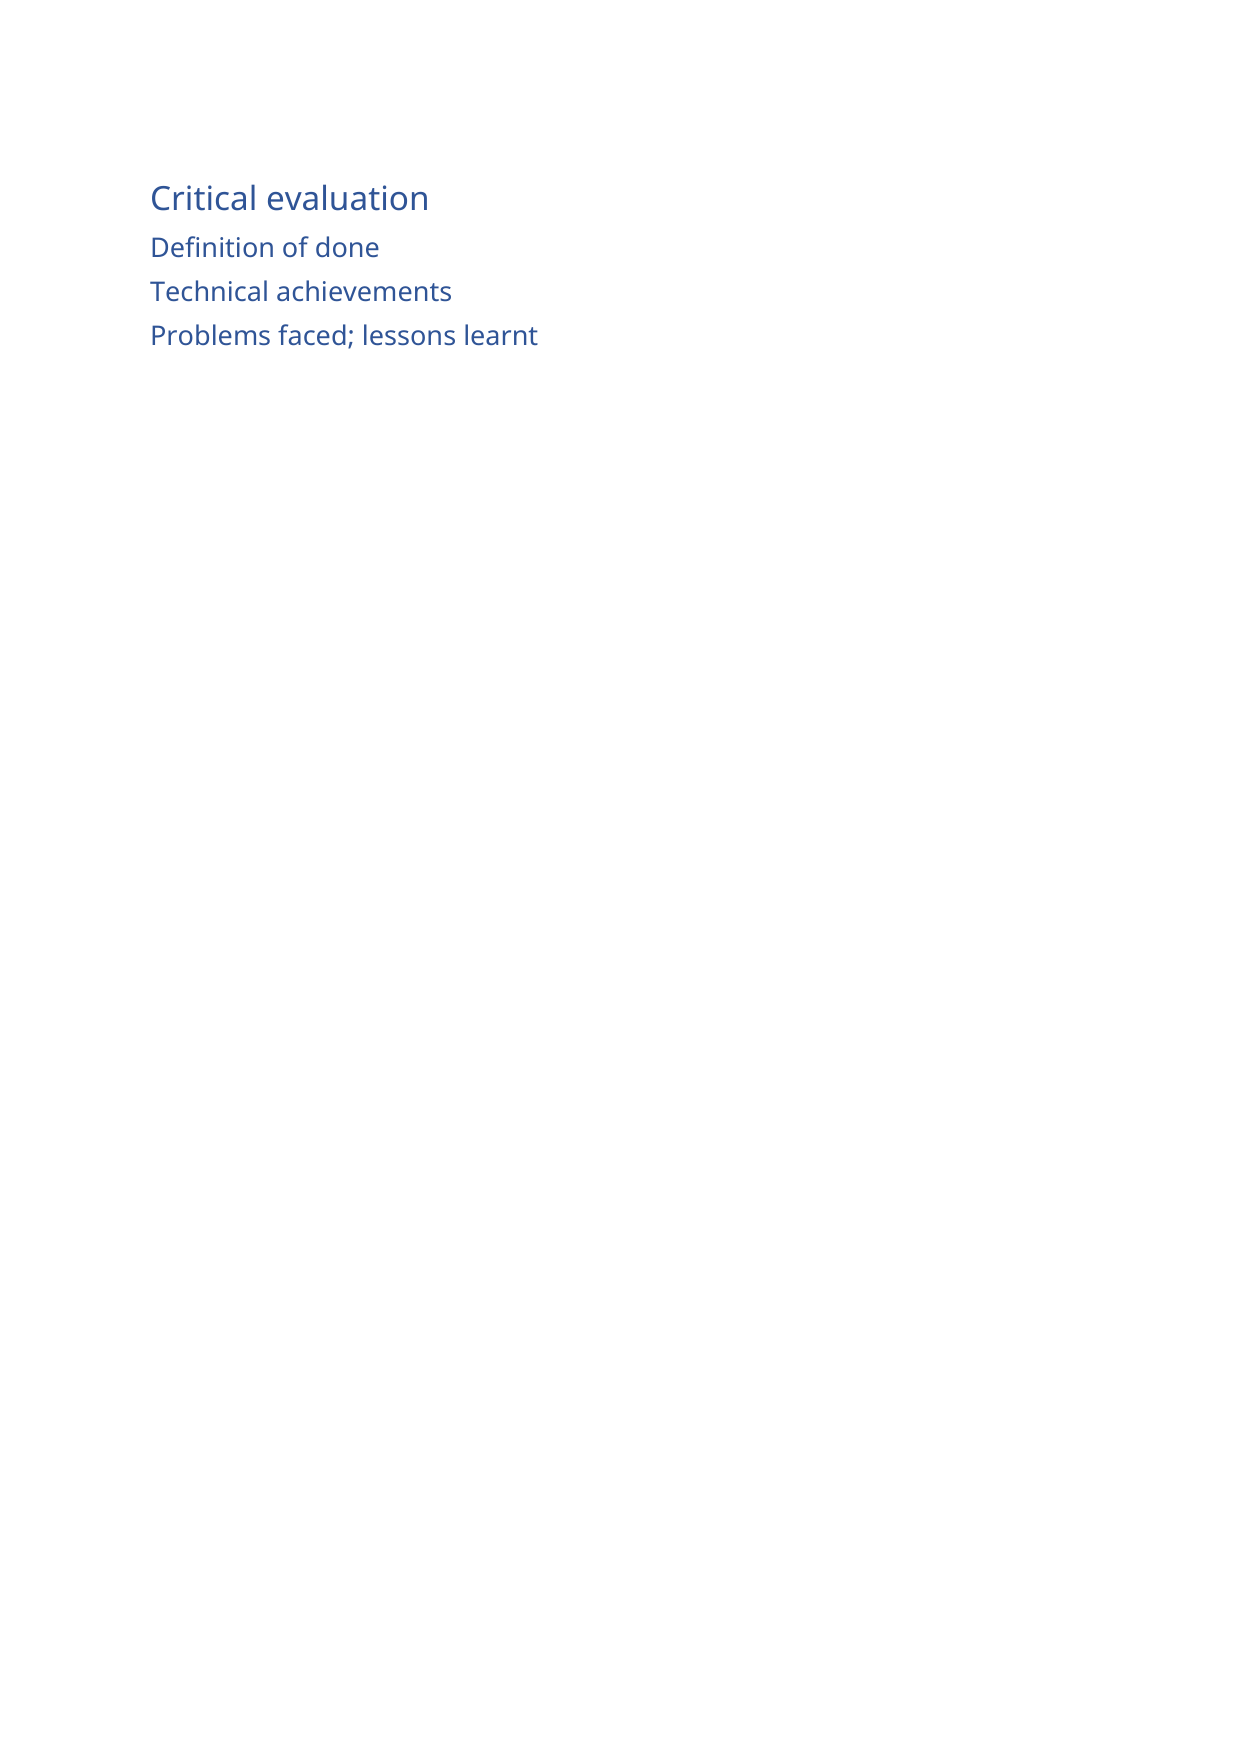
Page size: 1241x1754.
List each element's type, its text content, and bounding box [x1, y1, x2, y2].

subtitle Technical achievements [150, 272, 1090, 309]
subtitle Definition of done [150, 228, 1090, 265]
subtitle Problems faced; lessons learnt [150, 316, 1090, 353]
subtitle Critical evaluation [150, 175, 1090, 220]
